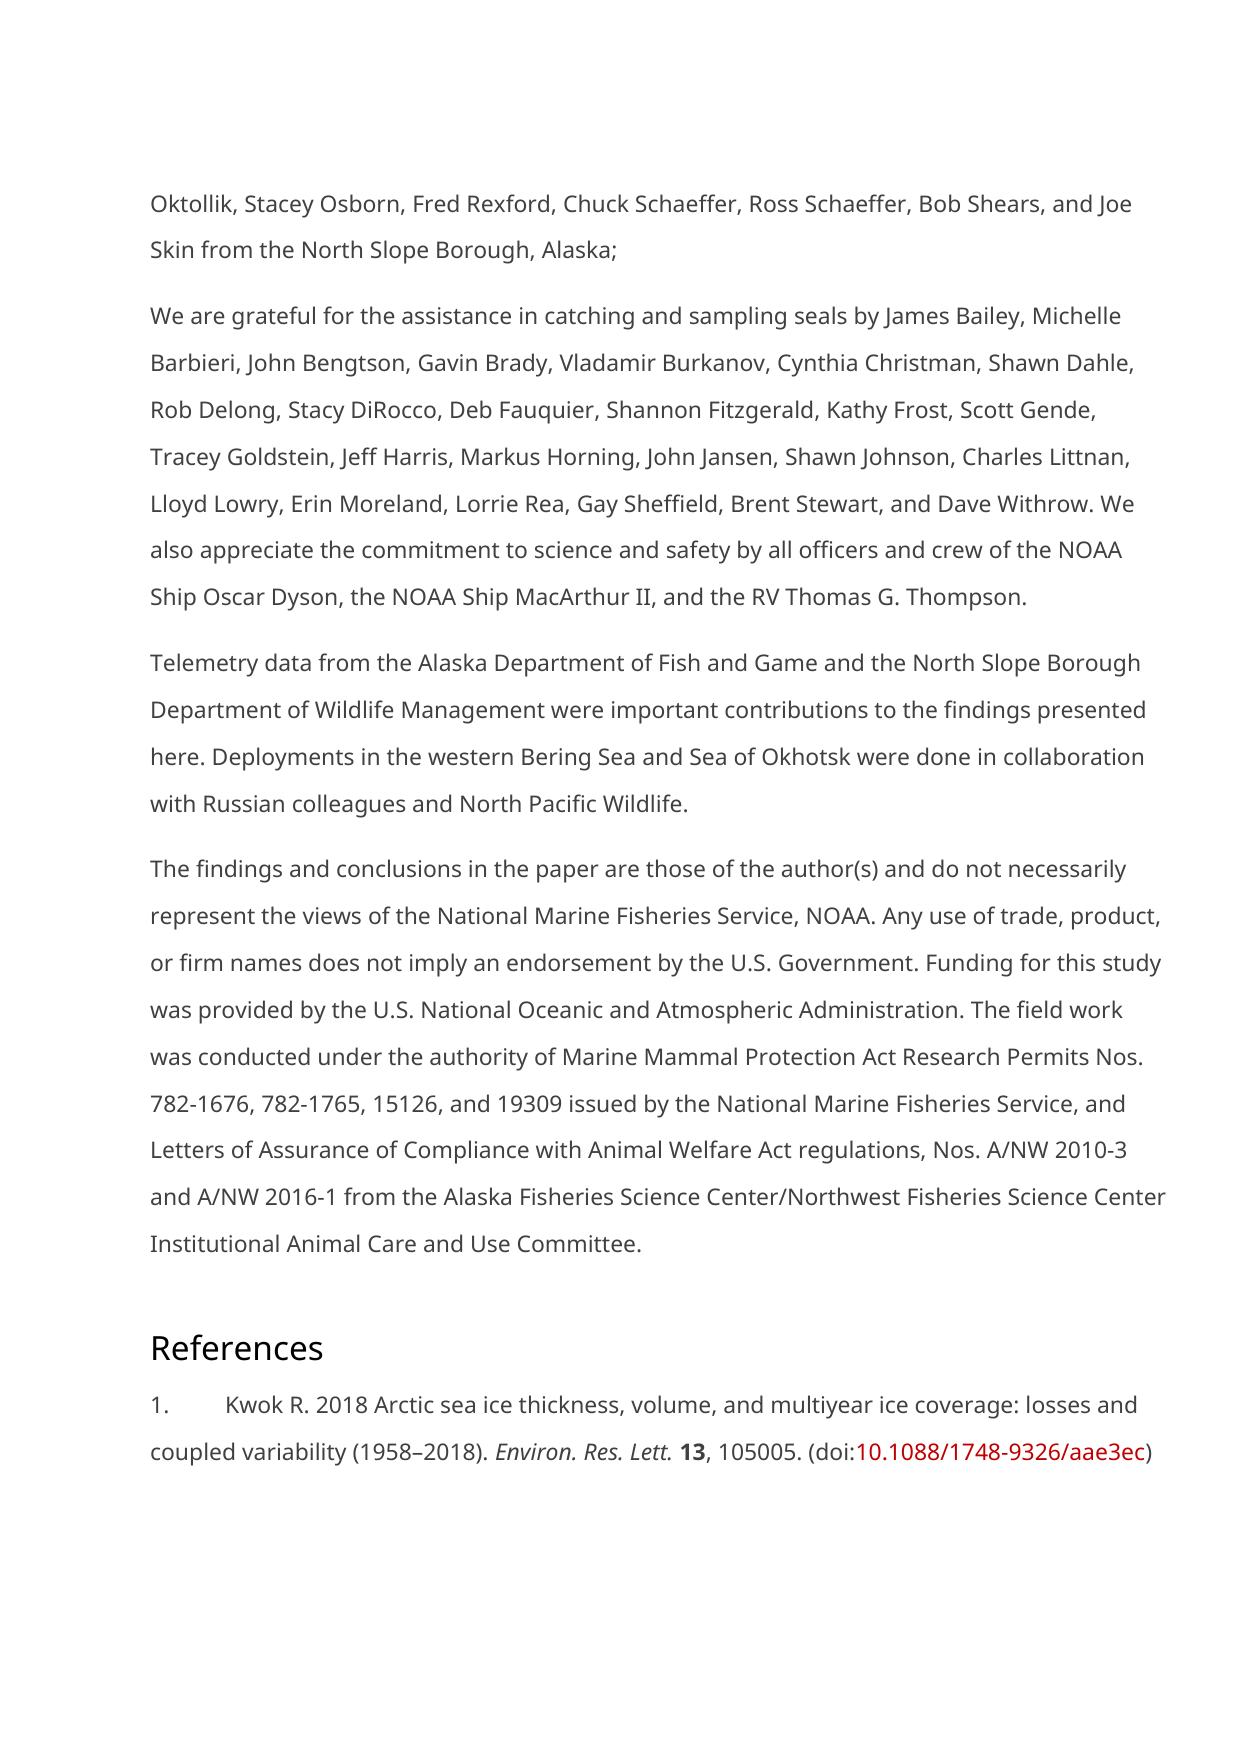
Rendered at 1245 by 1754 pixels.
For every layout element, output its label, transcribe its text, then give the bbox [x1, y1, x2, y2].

text Telemetry data from the Alaska Department of Fish and Game and the North Slope Borough Department of Wildlife Management were important contributions to the findings presented here. Deployments in the western Bering Sea and Sea of Okhotsk were done in collaboration with Russian colleagues and North Pacific Wildlife. [150, 647, 1170, 819]
subtitle References [150, 1325, 1170, 1370]
text The findings and conclusions in the paper are those of the author(s) and do not necessarily represent the views of the National Marine Fisheries Service, NOAA. Any use of trade, product, or firm names does not imply an endorsement by the U.S. Government. Funding for this study was provided by the U.S. National Oceanic and Atmospheric Administration. The field work was conducted under the authority of Marine Mammal Protection Act Research Permits Nos. 782-1676, 782-1765, 15126, and 19309 issued by the National Marine Fisheries Service, and Letters of Assurance of Compliance with Animal Welfare Act regulations, Nos. A/NW 2010-3 and A/NW 2016-1 from the Alaska Fisheries Science Center/Northwest Fisheries Science Center Institutional Animal Care and Use Committee. [150, 853, 1170, 1259]
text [150, 187, 1170, 266]
text 1. Kwok R. 2018 Arctic sea ice thickness, volume, and multiyear ice coverage: losses and coupled variability (1958–2018). Environ. Res. Lett. 13, 105005. (doi:10.1088/1748-9326/aae3ec) [150, 1389, 1170, 1467]
text We are grateful for the assistance in catching and sampling seals by James Bailey, Michelle Barbieri, John Bengtson, Gavin Brady, Vladamir Burkanov, Cynthia Christman, Shawn Dahle, Rob Delong, Stacy DiRocco, Deb Fauquier, Shannon Fitzgerald, Kathy Frost, Scott Gende, Tracey Goldstein, Jeff Harris, Markus Horning, John Jansen, Shawn Johnson, Charles Littnan, Lloyd Lowry, Erin Moreland, Lorrie Rea, Gay Sheffield, Brent Stewart, and Dave Withrow. We also appreciate the commitment to science and safety by all officers and crew of the NOAA Ship Oscar Dyson, the NOAA Ship MacArthur II, and the RV Thomas G. Thompson. [150, 300, 1170, 612]
